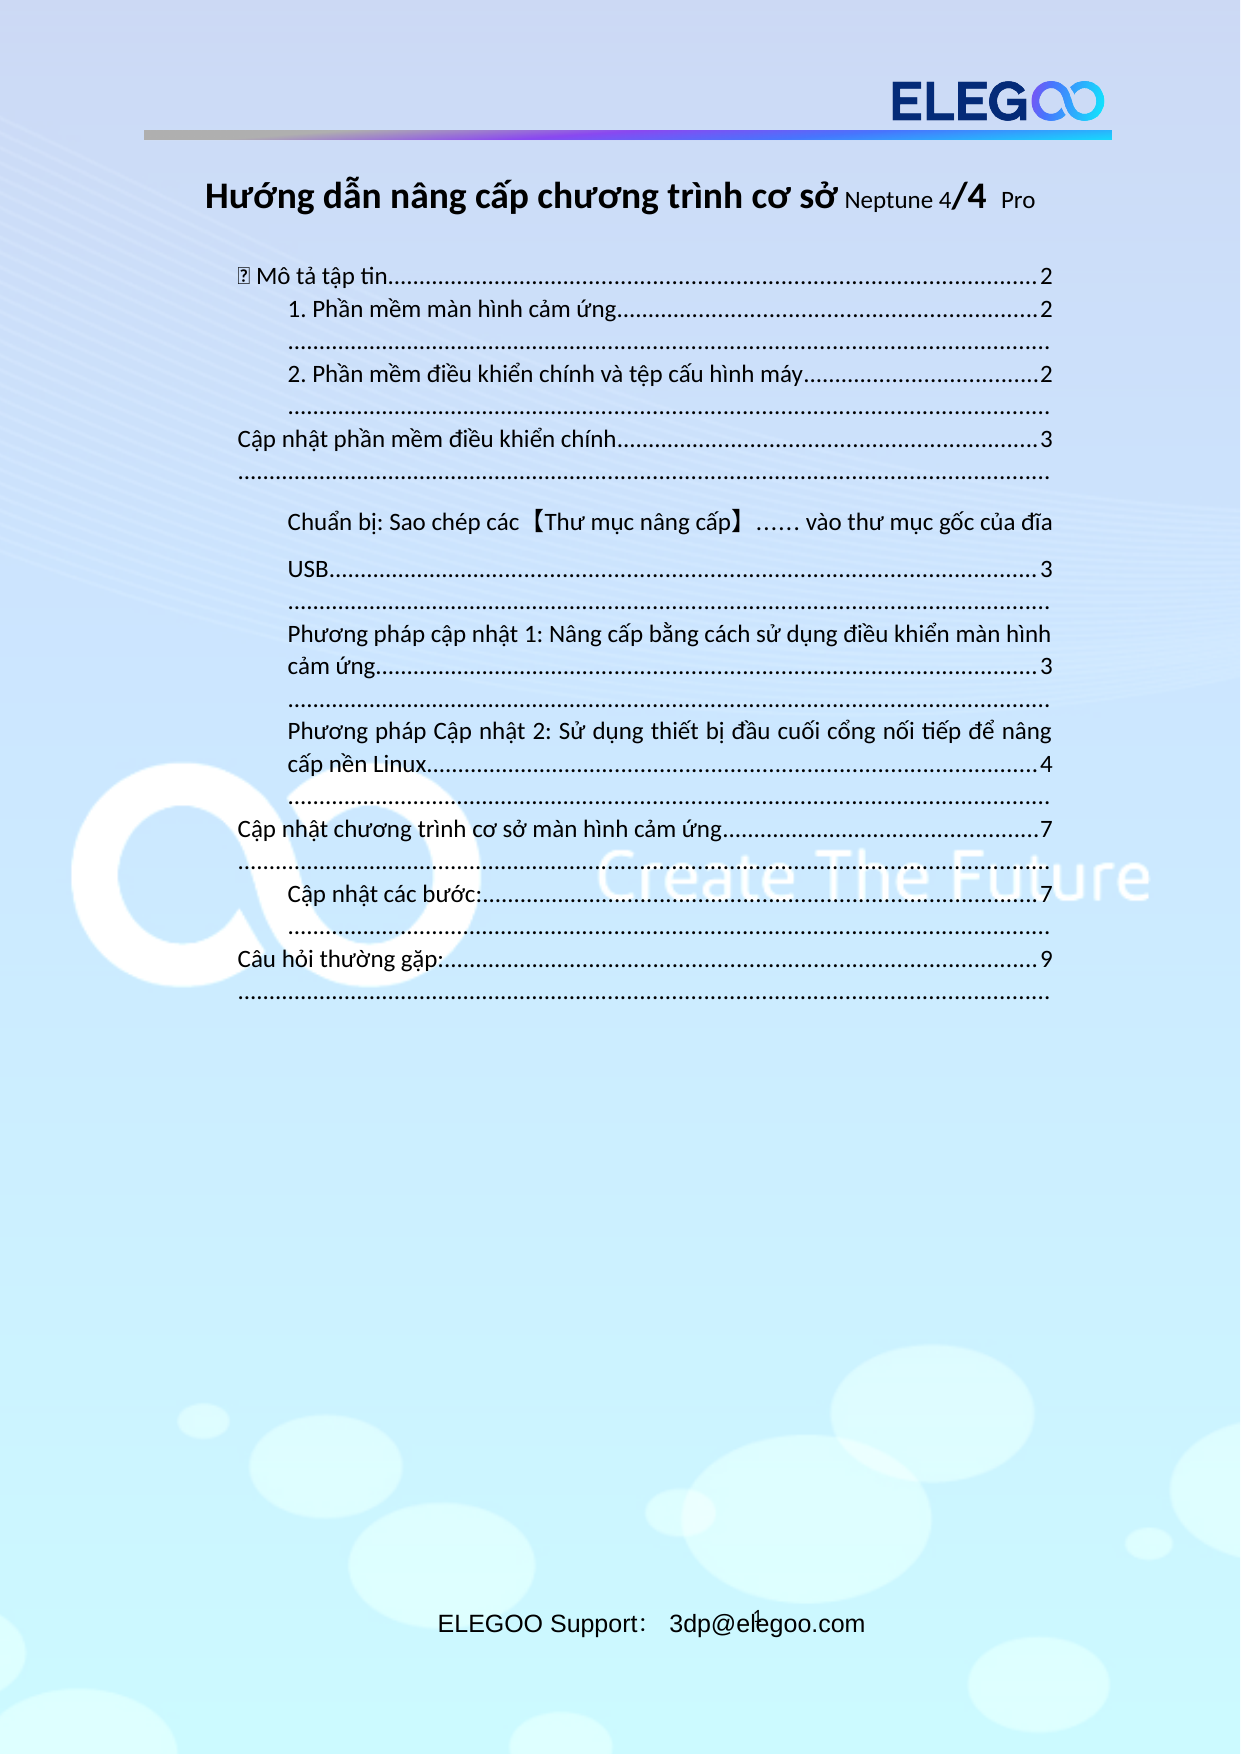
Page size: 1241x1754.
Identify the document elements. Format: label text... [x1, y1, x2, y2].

text Phương pháp cập nhật 1: Nâng cấp bằng cách sử dụng điều khiển màn hình cảm ứng 3 [287, 617, 1053, 714]
text Phương pháp Cập nhật 2: Sử dụng thiết bị đầu cuối cổng nối tiếp để nâng cấp nền Linux 4 [287, 714, 1053, 812]
picture [875, 67, 1122, 121]
text Hướng dẫn nâng cấp chương trình cơ sở Neptune 4/4 Pro [187, 162, 1053, 227]
text  Mô tả tập tin 2 [237, 259, 1053, 292]
text Chuẩn bị: Sao chép các【Thư mục nâng cấp】 vào thư mục gốc của đĩa USB 3 [287, 487, 1053, 617]
text 2. Phần mềm điều khiển chính và tệp cấu hình máy 2 [287, 357, 1053, 422]
text Cập nhật phần mềm điều khiển chính 3 [237, 422, 1053, 487]
text 1. Phần mềm màn hình cảm ứng 2 [287, 292, 1053, 357]
text Cập nhật các bước: 7 [287, 877, 1053, 942]
text Câu hỏi thường gặp: 9 [237, 942, 1053, 1007]
picture [144, 130, 1112, 147]
text Cập nhật chương trình cơ sở màn hình cảm ứng 7 [237, 812, 1053, 877]
